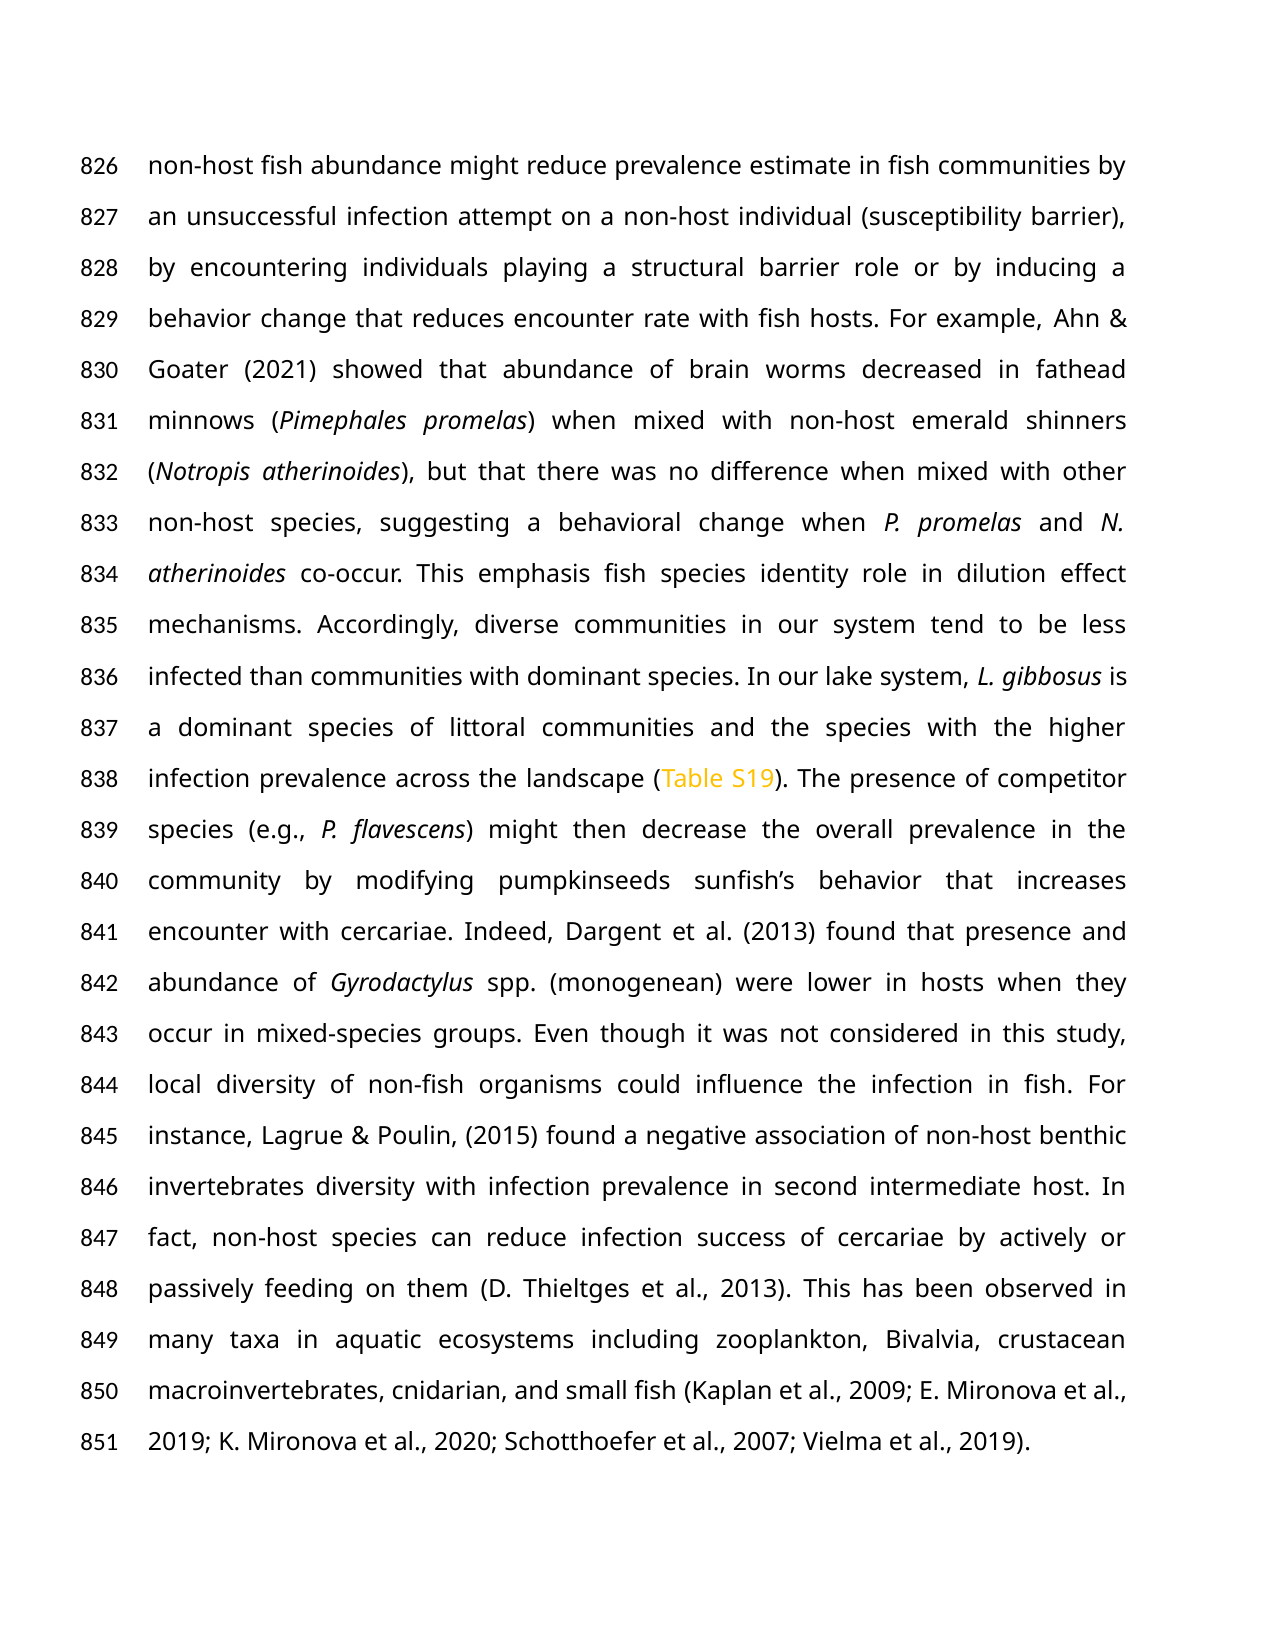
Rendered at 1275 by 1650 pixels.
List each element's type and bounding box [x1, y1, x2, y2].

text [148, 148, 1127, 1458]
